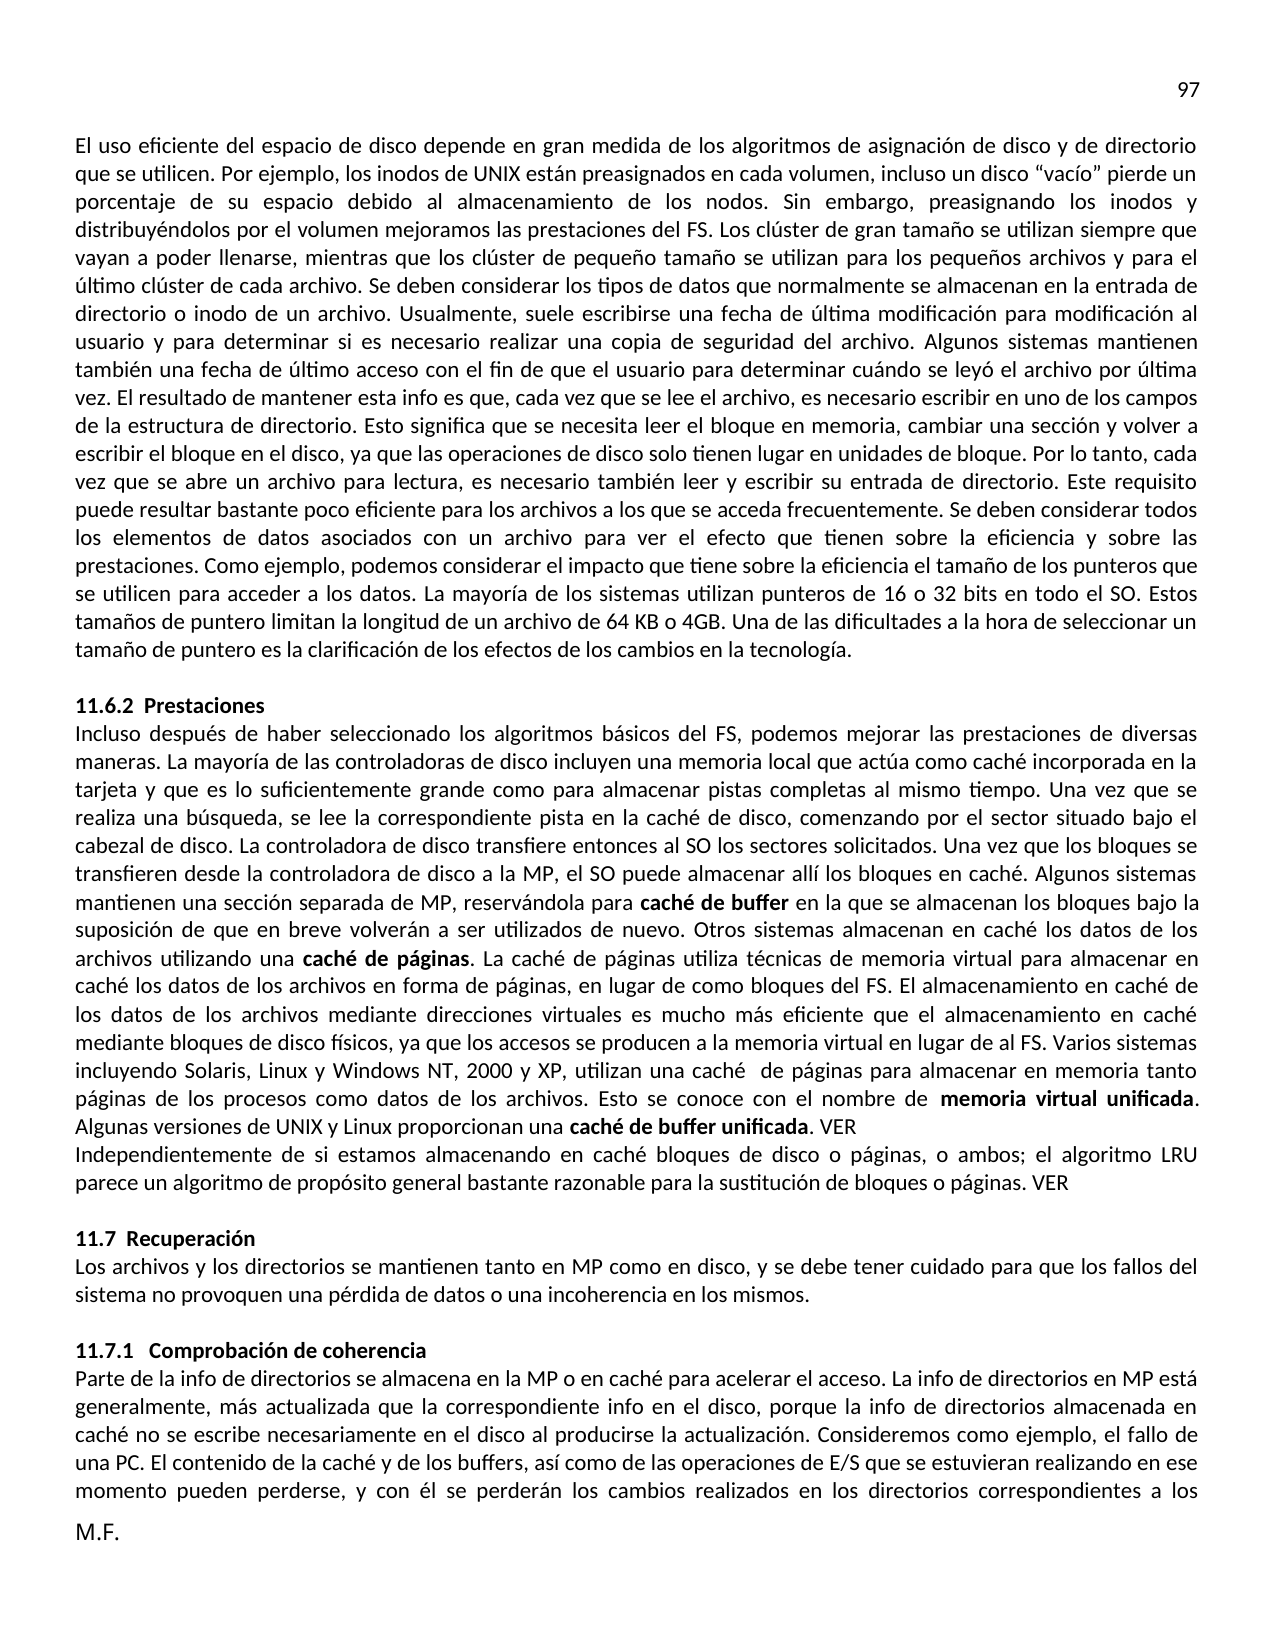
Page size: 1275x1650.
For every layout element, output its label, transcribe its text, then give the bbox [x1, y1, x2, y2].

text Incluso después de haber seleccionado los algoritmos básicos del FS, podemos mejorar las prestaciones de diversas maneras. La mayoría de las controladoras de disco incluyen una memoria local que actúa como caché incorporada en la tarjeta y que es lo suficientemente grande como para almacenar pistas completas al mismo tiempo. Una vez que se realiza una búsqueda, se lee la correspondiente pista en la caché de disco, comenzando por el sector situado bajo el cabezal de disco. La controladora de disco transfiere entonces al SO los sectores solicitados. Una vez que los bloques se transfieren desde la controladora de disco a la MP, el SO puede almacenar allí los bloques en caché. Algunos sistemas mantienen una sección separada de MP, reservándola para caché de buffer en la que se almacenan los bloques bajo la suposición de que en breve volverán a ser utilizados de nuevo. Otros sistemas almacenan en caché los datos de los archivos utilizando una caché de páginas. La caché de páginas utiliza técnicas de memoria virtual para almacenar en caché los datos de los archivos en forma de páginas, en lugar de como bloques del FS. El almacenamiento en caché de los datos de los archivos mediante direcciones virtuales es mucho más eficiente que el almacenamiento en caché mediante bloques de disco físicos, ya que los accesos se producen a la memoria virtual en lugar de al FS. Varios sistemas incluyendo Solaris, Linux y Windows NT, 2000 y XP, utilizan una caché de páginas para almacenar en memoria tanto páginas de los procesos como datos de los archivos. Esto se conoce con el nombre de memoria virtual unificada. Algunas versiones de UNIX y Linux proporcionan una caché de buffer unificada. VER [75, 719, 1200, 1140]
text 11.7 Recuperación [75, 1224, 1200, 1252]
text El uso eficiente del espacio de disco depende en gran medida de los algoritmos de asignación de disco y de directorio que se utilicen. Por ejemplo, los inodos de UNIX están preasignados en cada volumen, incluso un disco “vacío” pierde un porcentaje de su espacio debido al almacenamiento de los nodos. Sin embargo, preasignando los inodos y distribuyéndolos por el volumen mejoramos las prestaciones del FS. Los clúster de gran tamaño se utilizan siempre que vayan a poder llenarse, mientras que los clúster de pequeño tamaño se utilizan para los pequeños archivos y para el último clúster de cada archivo. Se deben considerar los tipos de datos que normalmente se almacenan en la entrada de directorio o inodo de un archivo. Usualmente, suele escribirse una fecha de última modificación para modificación al usuario y para determinar si es necesario realizar una copia de seguridad del archivo. Algunos sistemas mantienen también una fecha de último acceso con el fin de que el usuario para determinar cuándo se leyó el archivo por última vez. El resultado de mantener esta info es que, cada vez que se lee el archivo, es necesario escribir en uno de los campos de la estructura de directorio. Esto significa que se necesita leer el bloque en memoria, cambiar una sección y volver a escribir el bloque en el disco, ya que las operaciones de disco solo tienen lugar en unidades de bloque. Por lo tanto, cada vez que se abre un archivo para lectura, es necesario también leer y escribir su entrada de directorio. Este requisito puede resultar bastante poco eficiente para los archivos a los que se acceda frecuentemente. Se deben considerar todos los elementos de datos asociados con un archivo para ver el efecto que tienen sobre la eficiencia y sobre las prestaciones. Como ejemplo, podemos considerar el impacto que tiene sobre la eficiencia el tamaño de los punteros que se utilicen para acceder a los datos. La mayoría de los sistemas utilizan punteros de 16 o 32 bits en todo el SO. Estos tamaños de puntero limitan la longitud de un archivo de 64 KB o 4GB. Una de las dificultades a la hora de seleccionar un tamaño de puntero es la clarificación de los efectos de los cambios en la tecnología. [75, 131, 1200, 663]
text 11.6.2 Prestaciones [75, 691, 1200, 719]
text 11.7.1 Comprobación de coherencia [75, 1336, 1200, 1364]
text Independientemente de si estamos almacenando en caché bloques de disco o páginas, o ambos; el algoritmo LRU parece un algoritmo de propósito general bastante razonable para la sustitución de bloques o páginas. VER [75, 1140, 1200, 1196]
text Los archivos y los directorios se mantienen tanto en MP como en disco, y se debe tener cuidado para que los fallos del sistema no provoquen una pérdida de datos o una incoherencia en los mismos. [75, 1252, 1200, 1308]
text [75, 1364, 1200, 1504]
